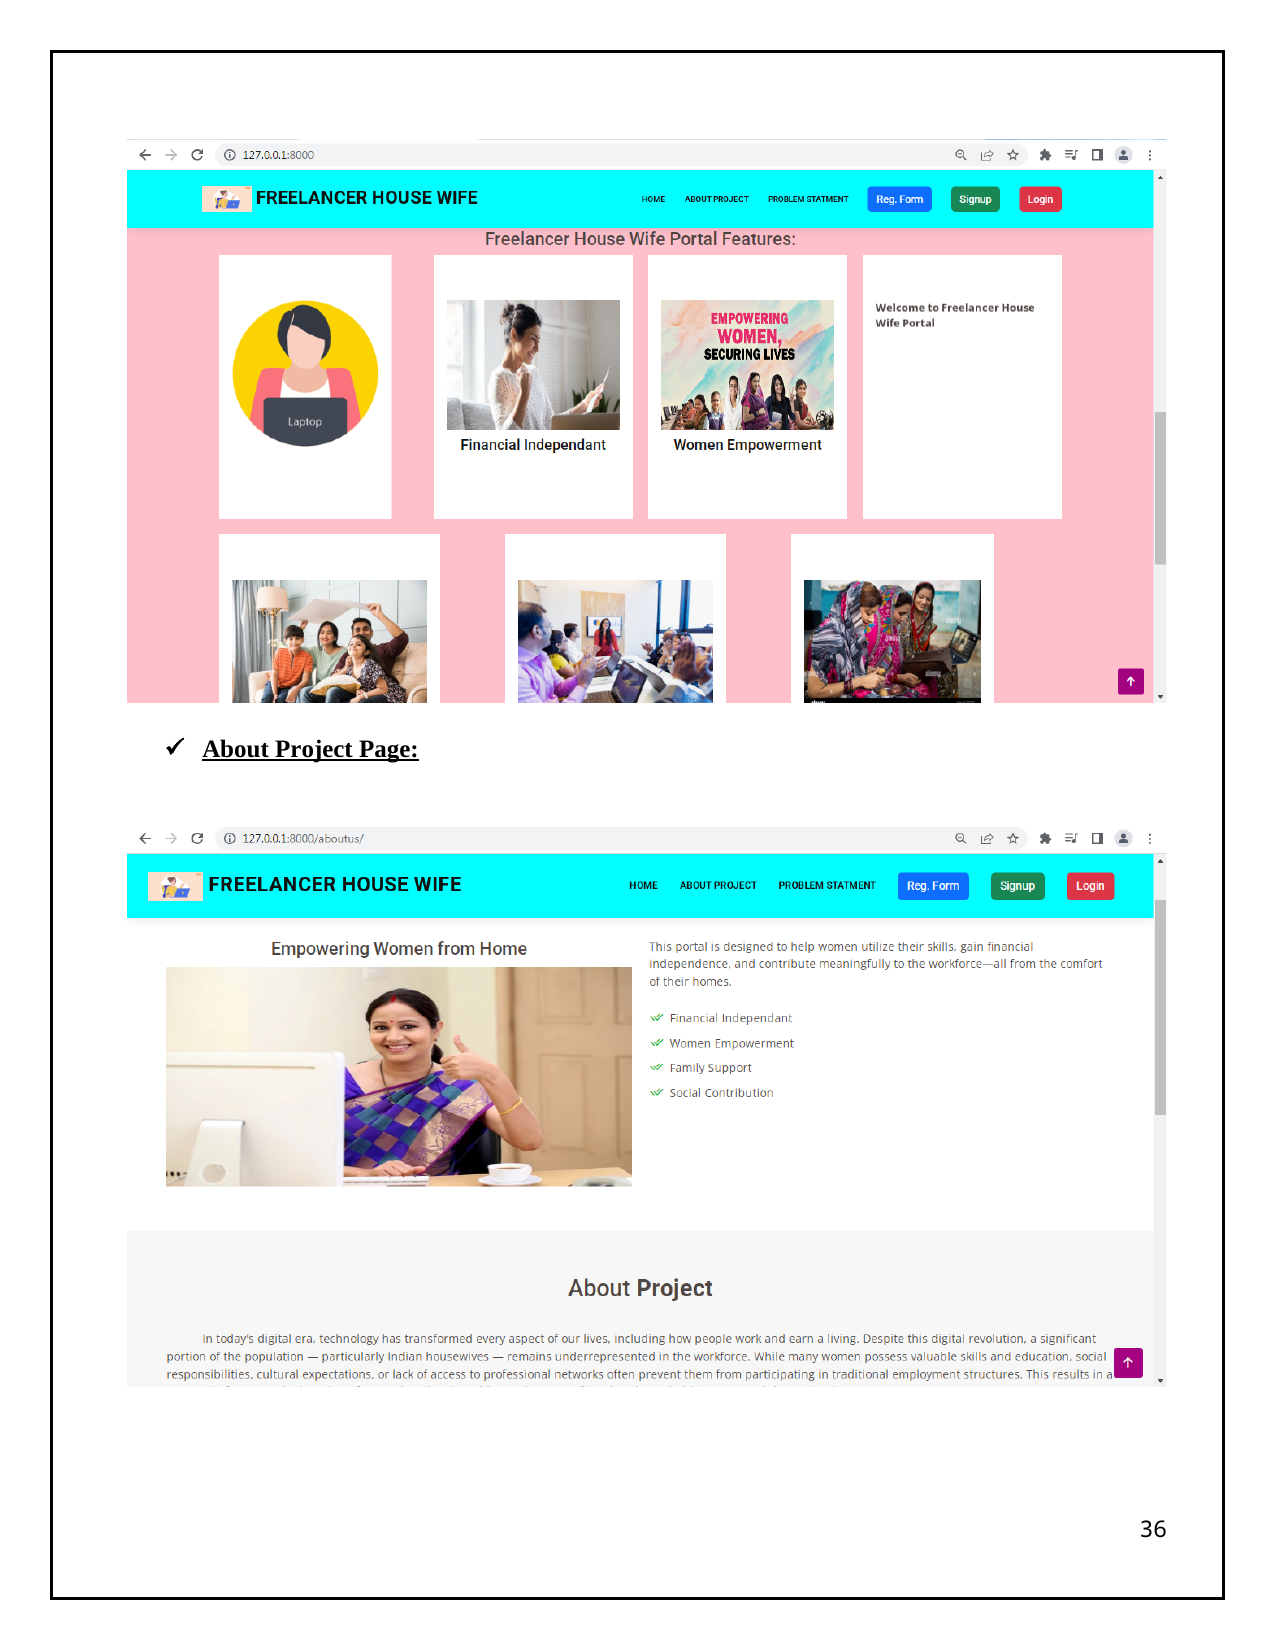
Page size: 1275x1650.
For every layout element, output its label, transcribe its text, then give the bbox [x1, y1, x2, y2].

picture [127, 825, 1167, 1387]
picture [127, 139, 1167, 703]
list About Project Page: [164, 734, 1167, 763]
